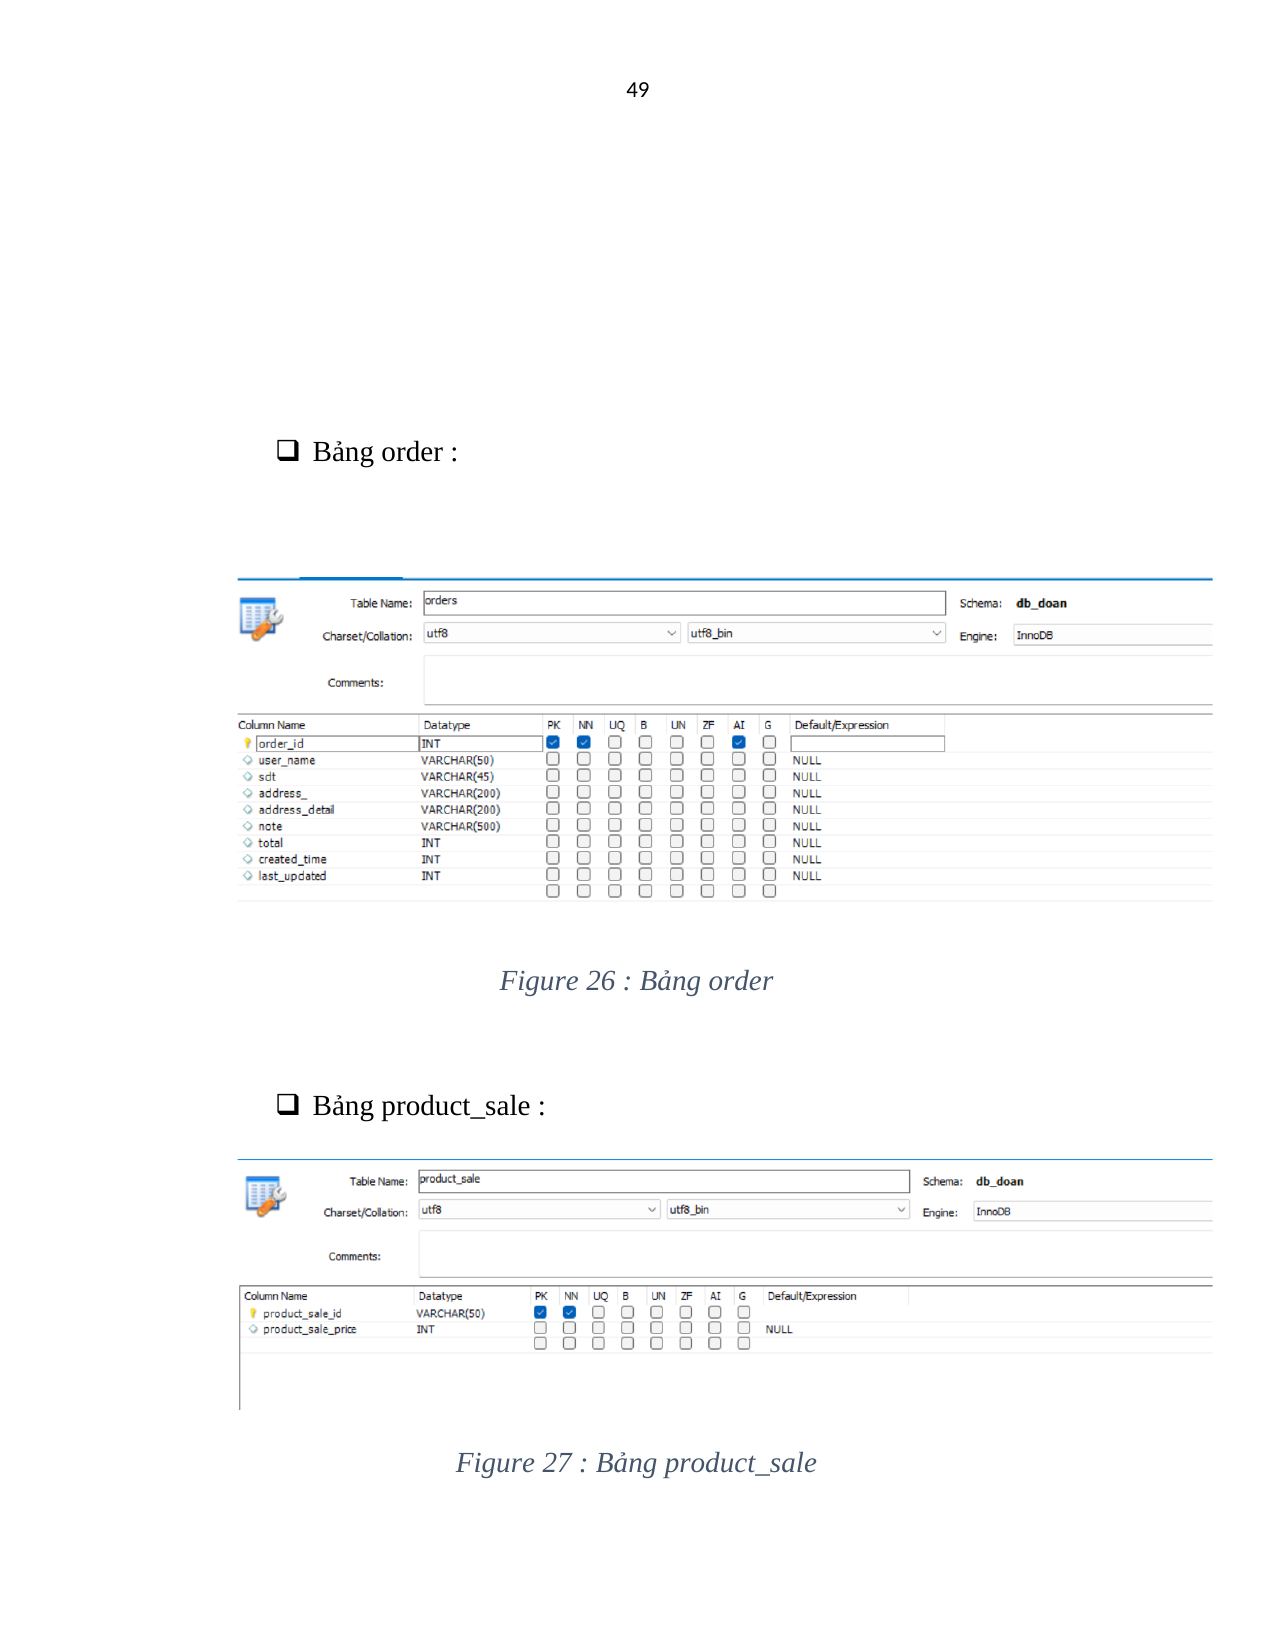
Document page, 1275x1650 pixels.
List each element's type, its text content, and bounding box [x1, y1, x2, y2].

list Bảng product_sale : [275, 1088, 1125, 1122]
list Bảng order : [275, 434, 1125, 468]
text Figure 27 : Bảng product_sale [150, 1445, 1125, 1478]
text Figure 26 : Bảng order [150, 963, 1125, 996]
picture [237, 577, 1213, 928]
picture [237, 1159, 1213, 1410]
